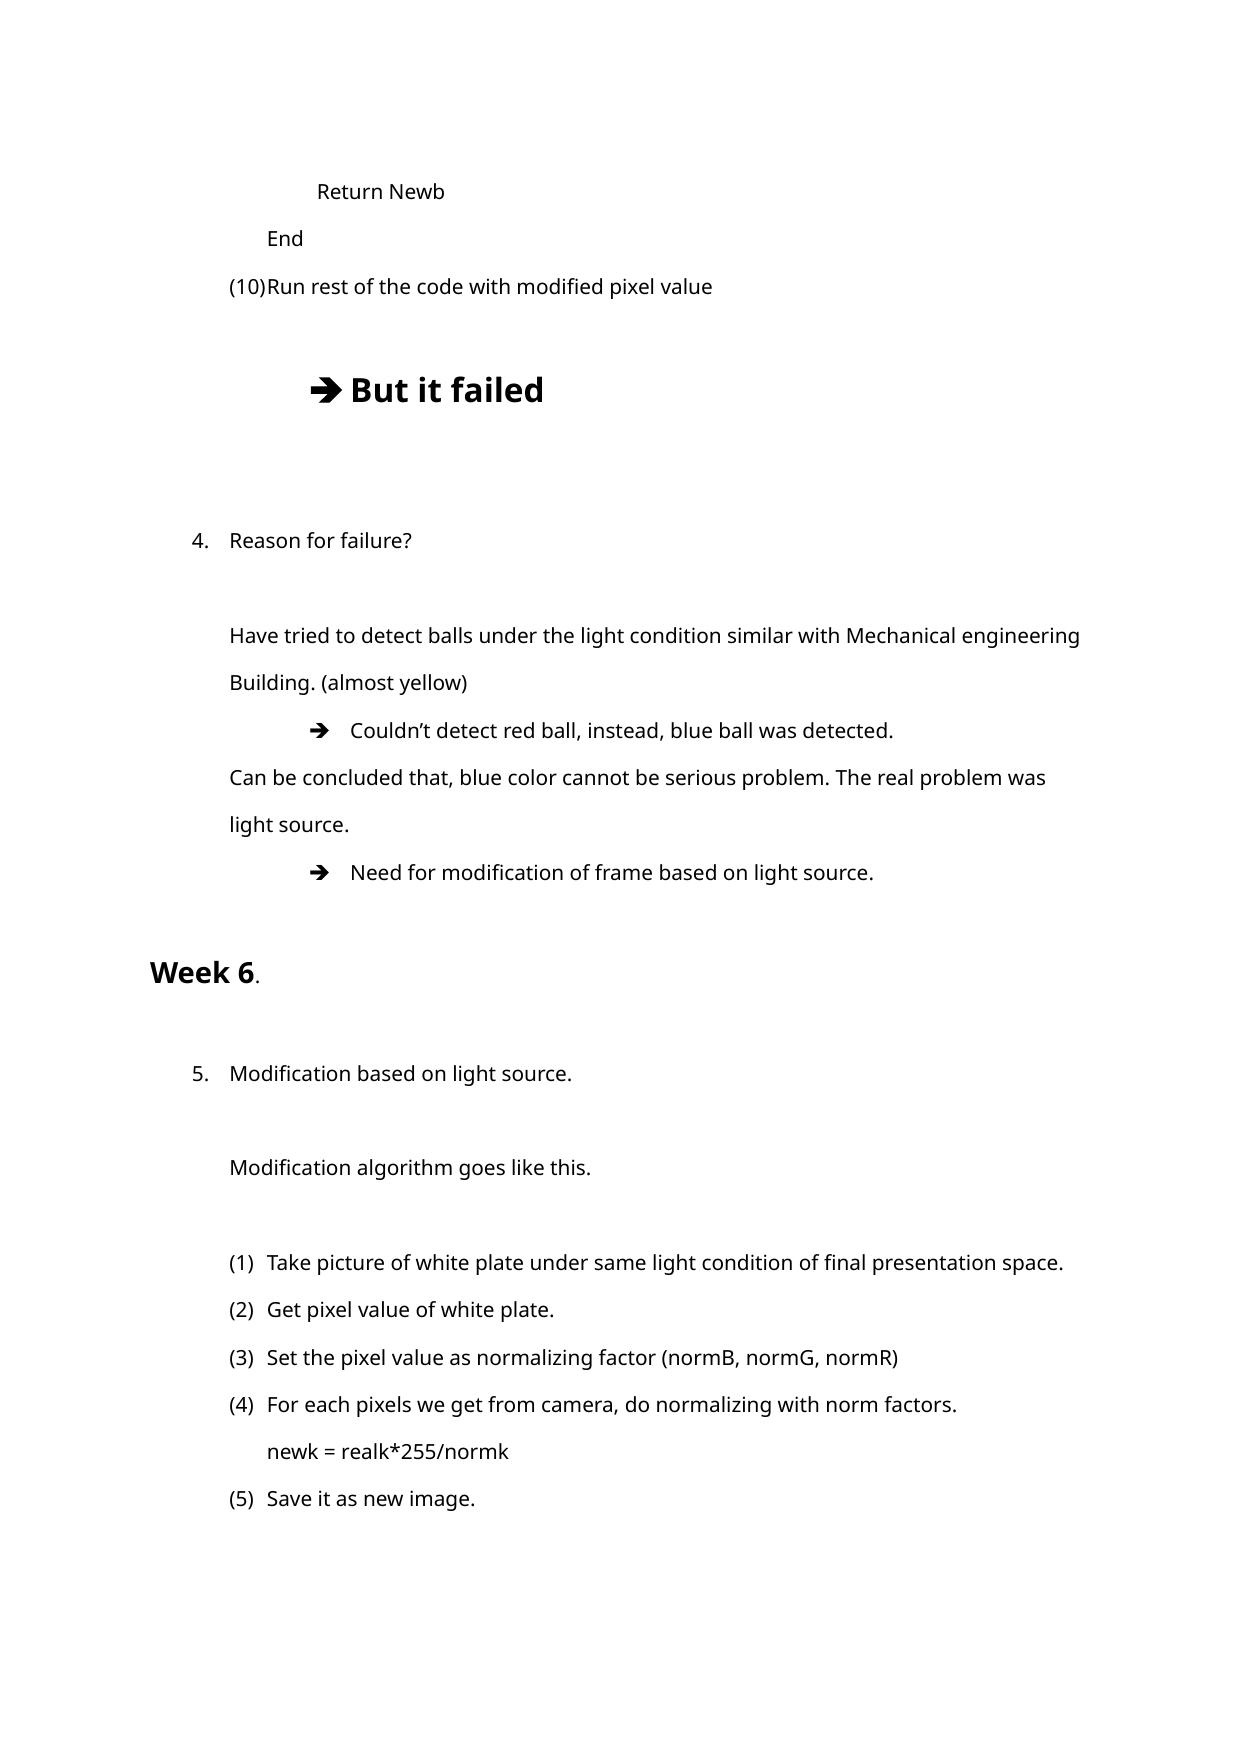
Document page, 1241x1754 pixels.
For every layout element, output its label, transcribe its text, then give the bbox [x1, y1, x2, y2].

text Can be concluded that, blue color cannot be serious problem. The real problem was [229, 763, 1090, 791]
text Week 6. [150, 952, 1090, 992]
list Take picture of white plate under same light condition of final presentation space. [229, 1248, 1090, 1277]
list newk = realk*255/normk [267, 1437, 1090, 1466]
list Need for modification of frame based on light source. [308, 858, 1090, 886]
text light source. [229, 810, 1090, 839]
list End [267, 224, 1090, 253]
list Couldn’t detect red ball, instead, blue ball was detected. [308, 716, 1090, 744]
list Reason for failure? [192, 527, 1090, 555]
list For each pixels we get from camera, do normalizing with norm factors. [229, 1390, 1090, 1418]
list Set the pixel value as normalizing factor (normB, normG, normR) [229, 1343, 1090, 1371]
list Building. (almost yellow) [229, 668, 1090, 697]
list Modification based on light source. [192, 1059, 1090, 1087]
list Modification algorithm goes like this. [229, 1153, 1090, 1182]
list Have tried to detect balls under the light condition similar with Mechanical engineering [229, 621, 1090, 649]
list Run rest of the code with modified pixel value [229, 272, 1090, 300]
list Return Newb [267, 177, 1090, 206]
list Get pixel value of white plate. [229, 1295, 1090, 1324]
list Save it as new image. [229, 1484, 1090, 1513]
list But it failed [308, 366, 1090, 412]
